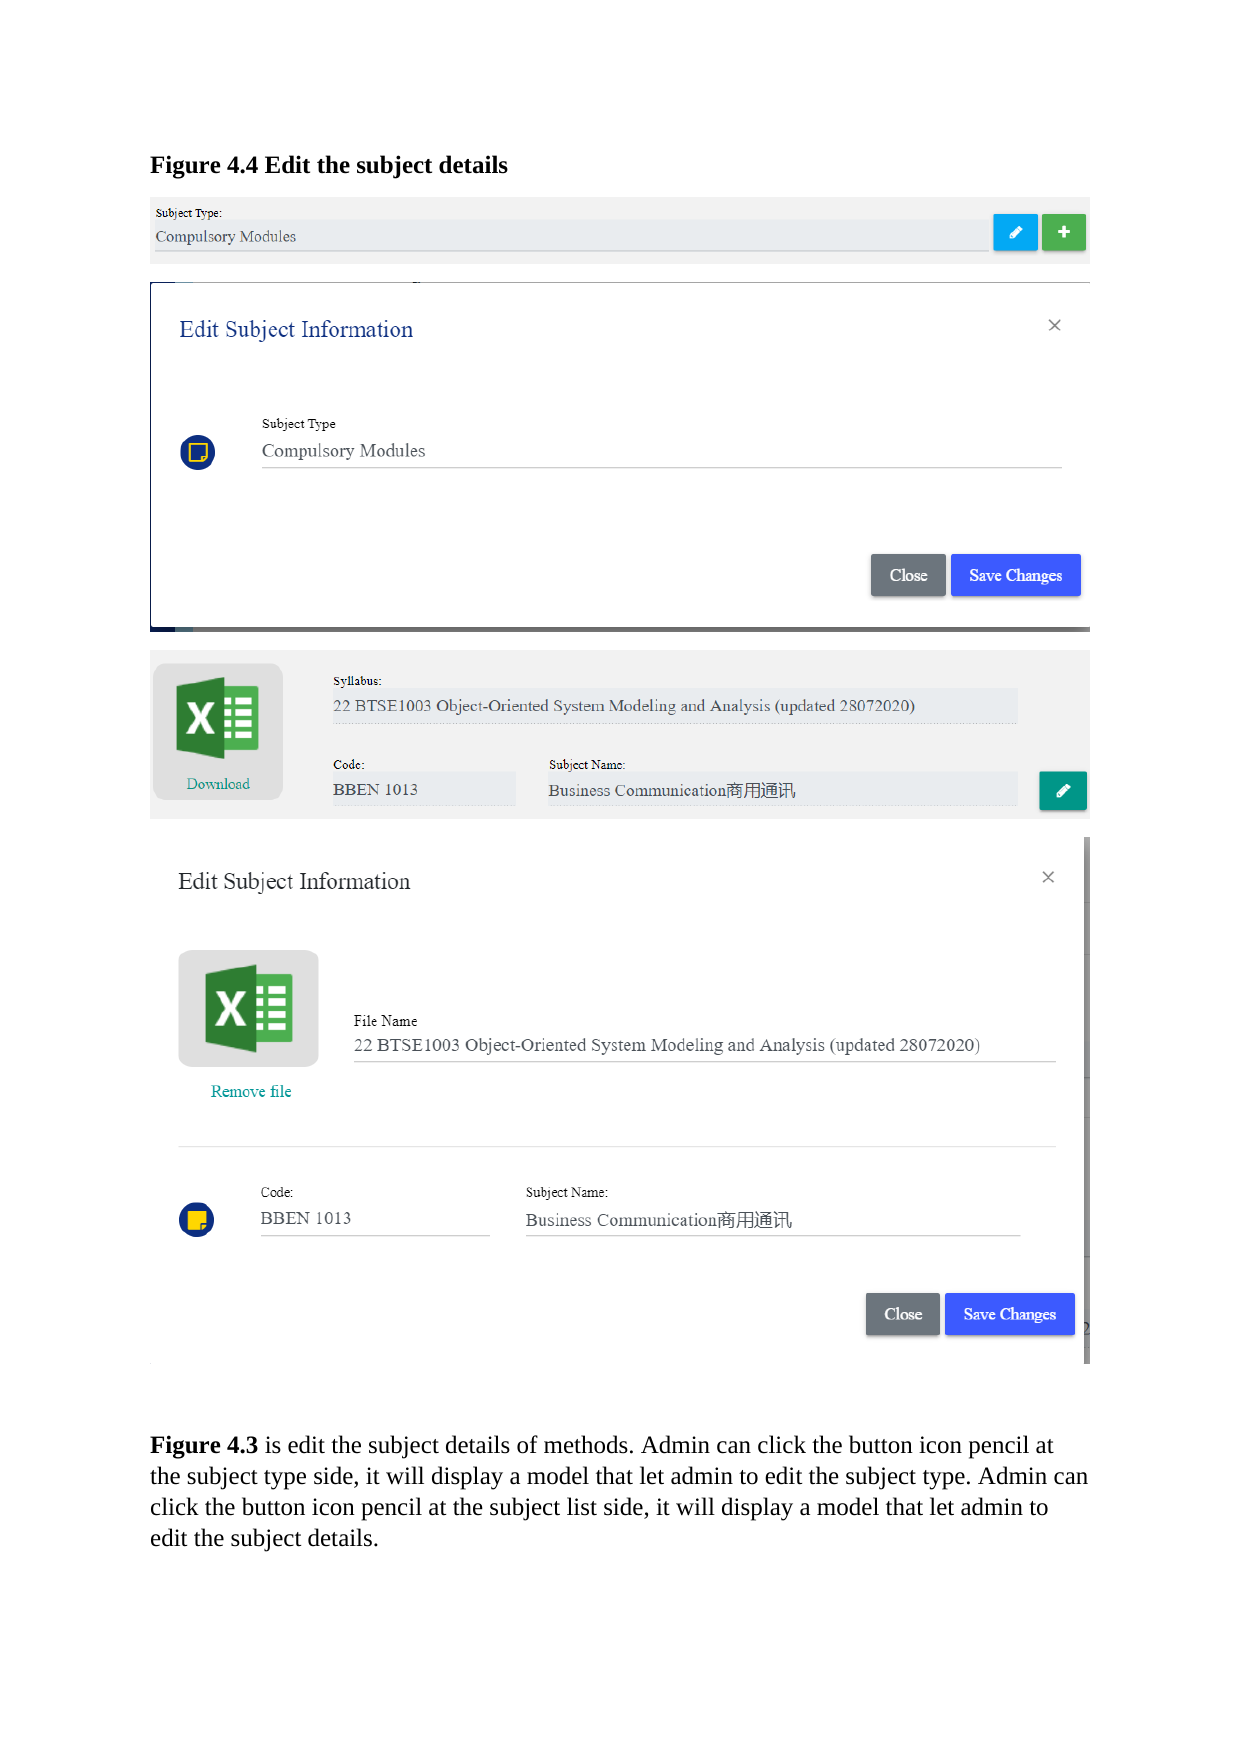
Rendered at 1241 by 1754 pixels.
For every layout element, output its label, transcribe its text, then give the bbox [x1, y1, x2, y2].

text Figure 4.4 Edit the subject details [150, 150, 1090, 179]
text Figure 4.3 is edit the subject details of methods. Admin can click the button icon pencil at the subject type side, it will display a model that let admin to edit the subject type. Admin can click the button icon pencil at the subject list side, it will display a model that let admin to edit the subject details. [150, 1430, 1090, 1552]
picture [150, 837, 1090, 1364]
picture [150, 197, 1090, 264]
picture [150, 282, 1090, 632]
picture [150, 650, 1090, 819]
